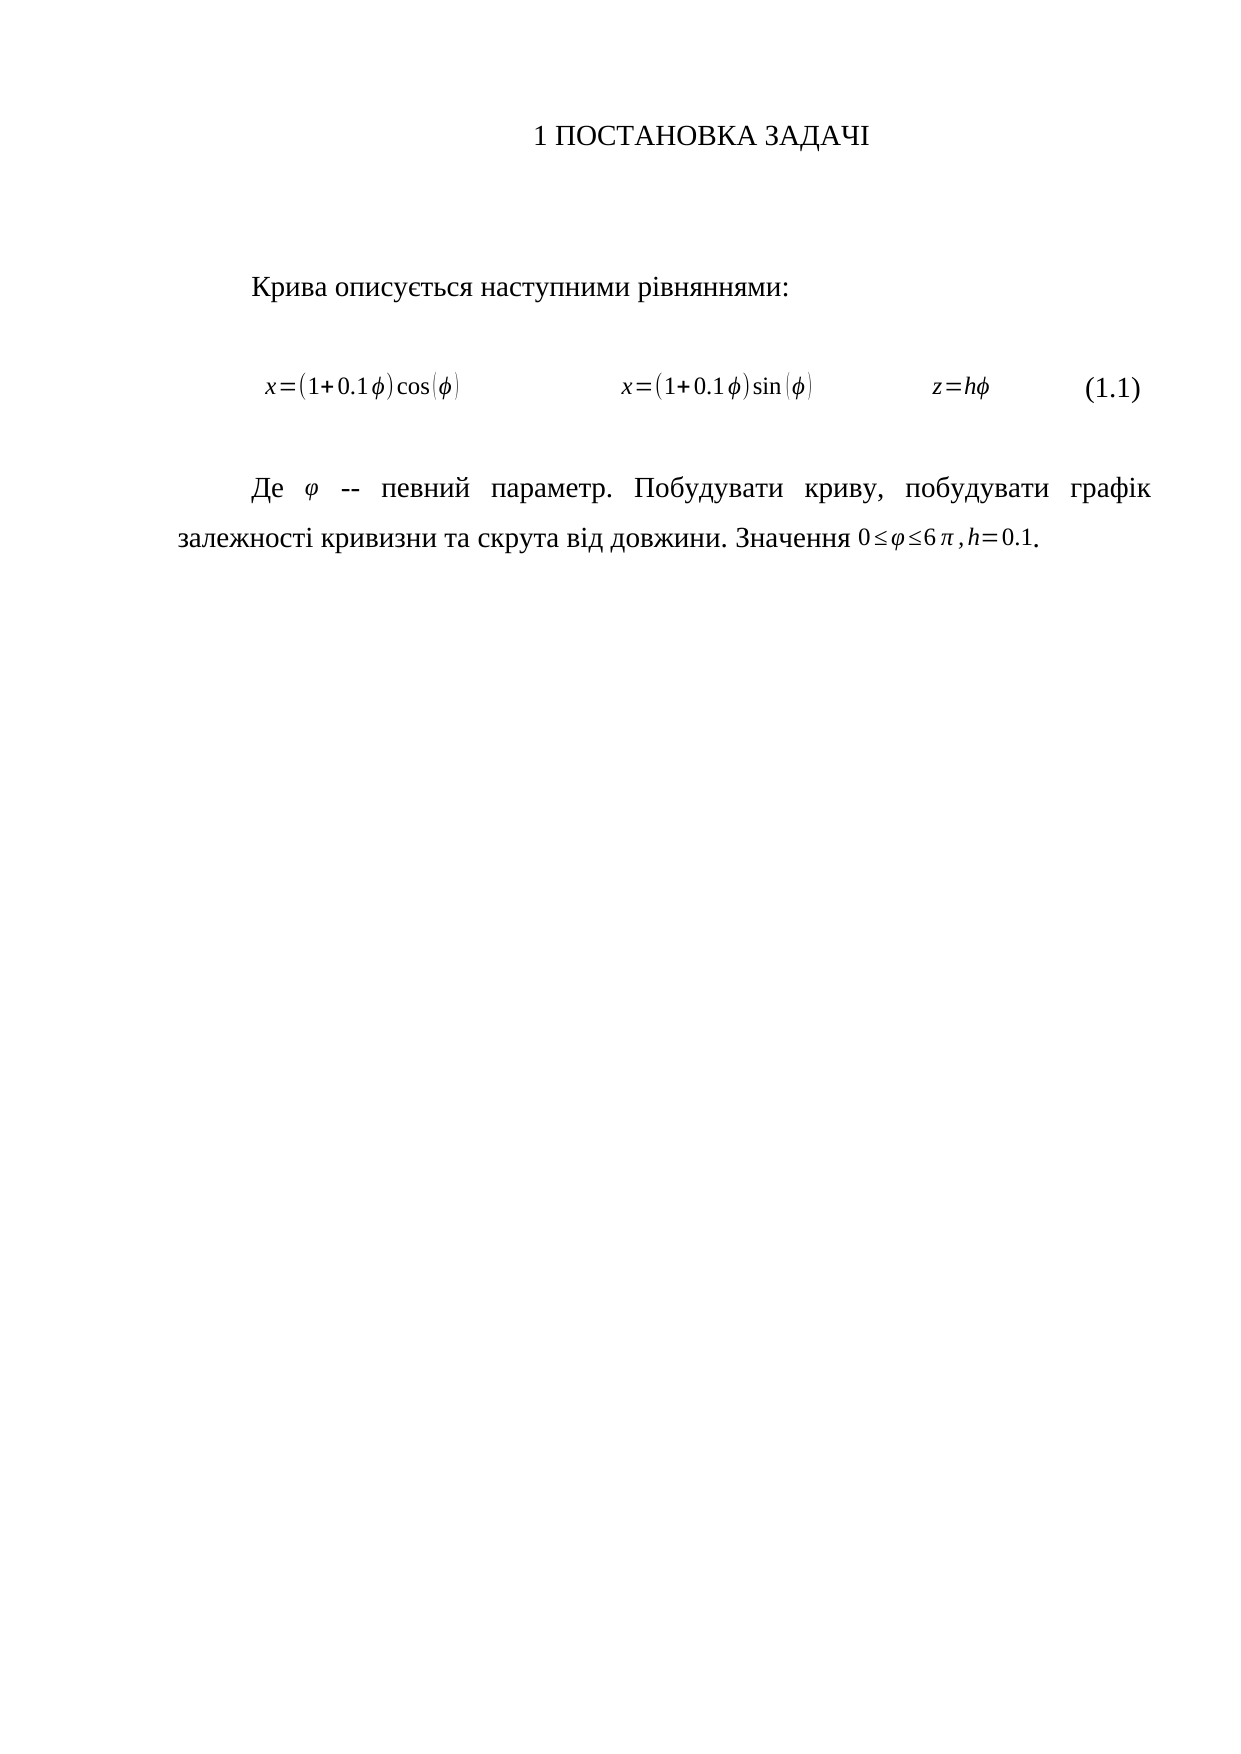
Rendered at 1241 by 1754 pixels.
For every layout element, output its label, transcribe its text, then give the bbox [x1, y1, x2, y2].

table_header [546, 370, 886, 420]
text Де -- певний параметр. Побудувати криву, побудувати графік залежності кривизни та скрута від довжини. Значення . [177, 470, 1152, 554]
table_header [886, 370, 1036, 420]
table_header [177, 370, 546, 420]
text Крива описується наступними рівняннями: [177, 269, 1152, 303]
table_header (1.1) [1036, 370, 1152, 420]
subtitle 1 ПОСТАНОВКА ЗАДАЧІ [177, 118, 1152, 152]
